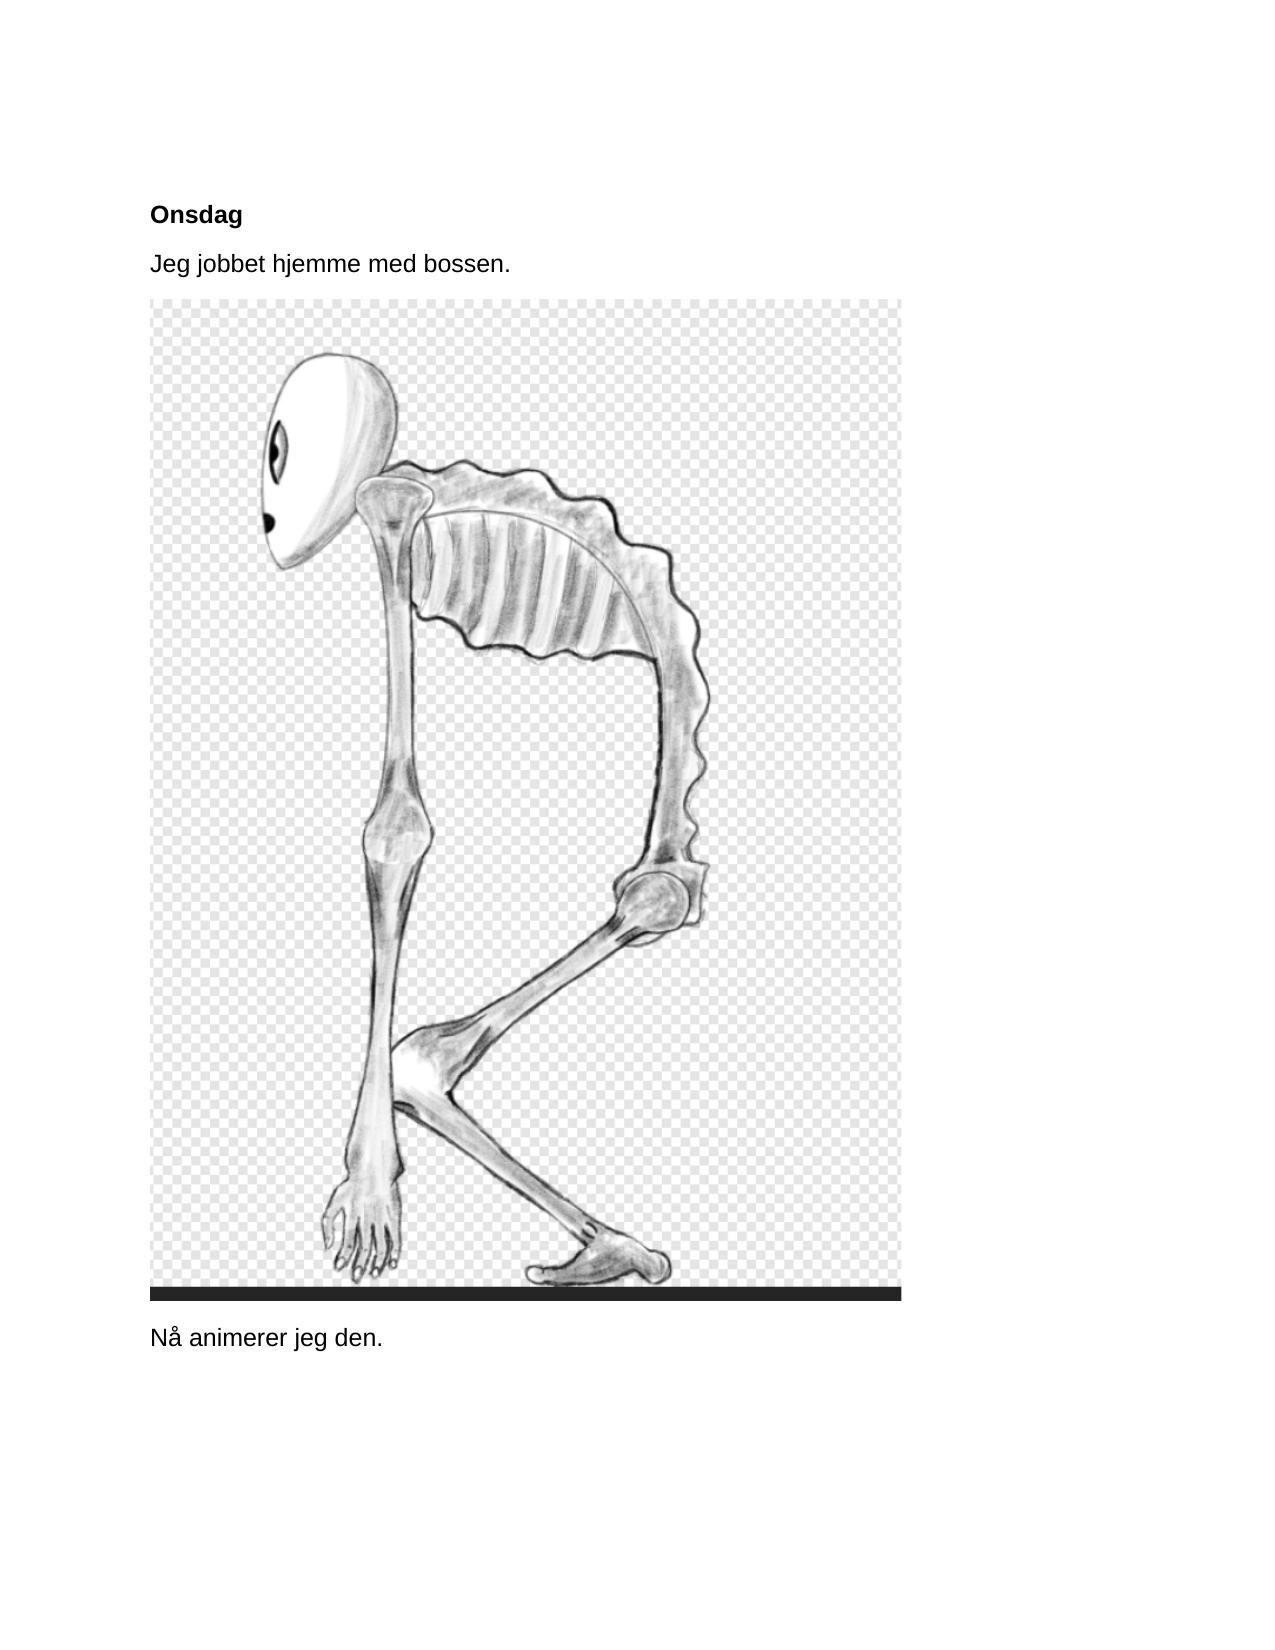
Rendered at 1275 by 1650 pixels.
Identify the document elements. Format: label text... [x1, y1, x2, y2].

text Jeg jobbet hjemme med bossen. [150, 249, 1125, 278]
text Nå animerer jeg den. [150, 1322, 1125, 1351]
text Onsdag [150, 200, 1125, 228]
picture [150, 299, 902, 1301]
